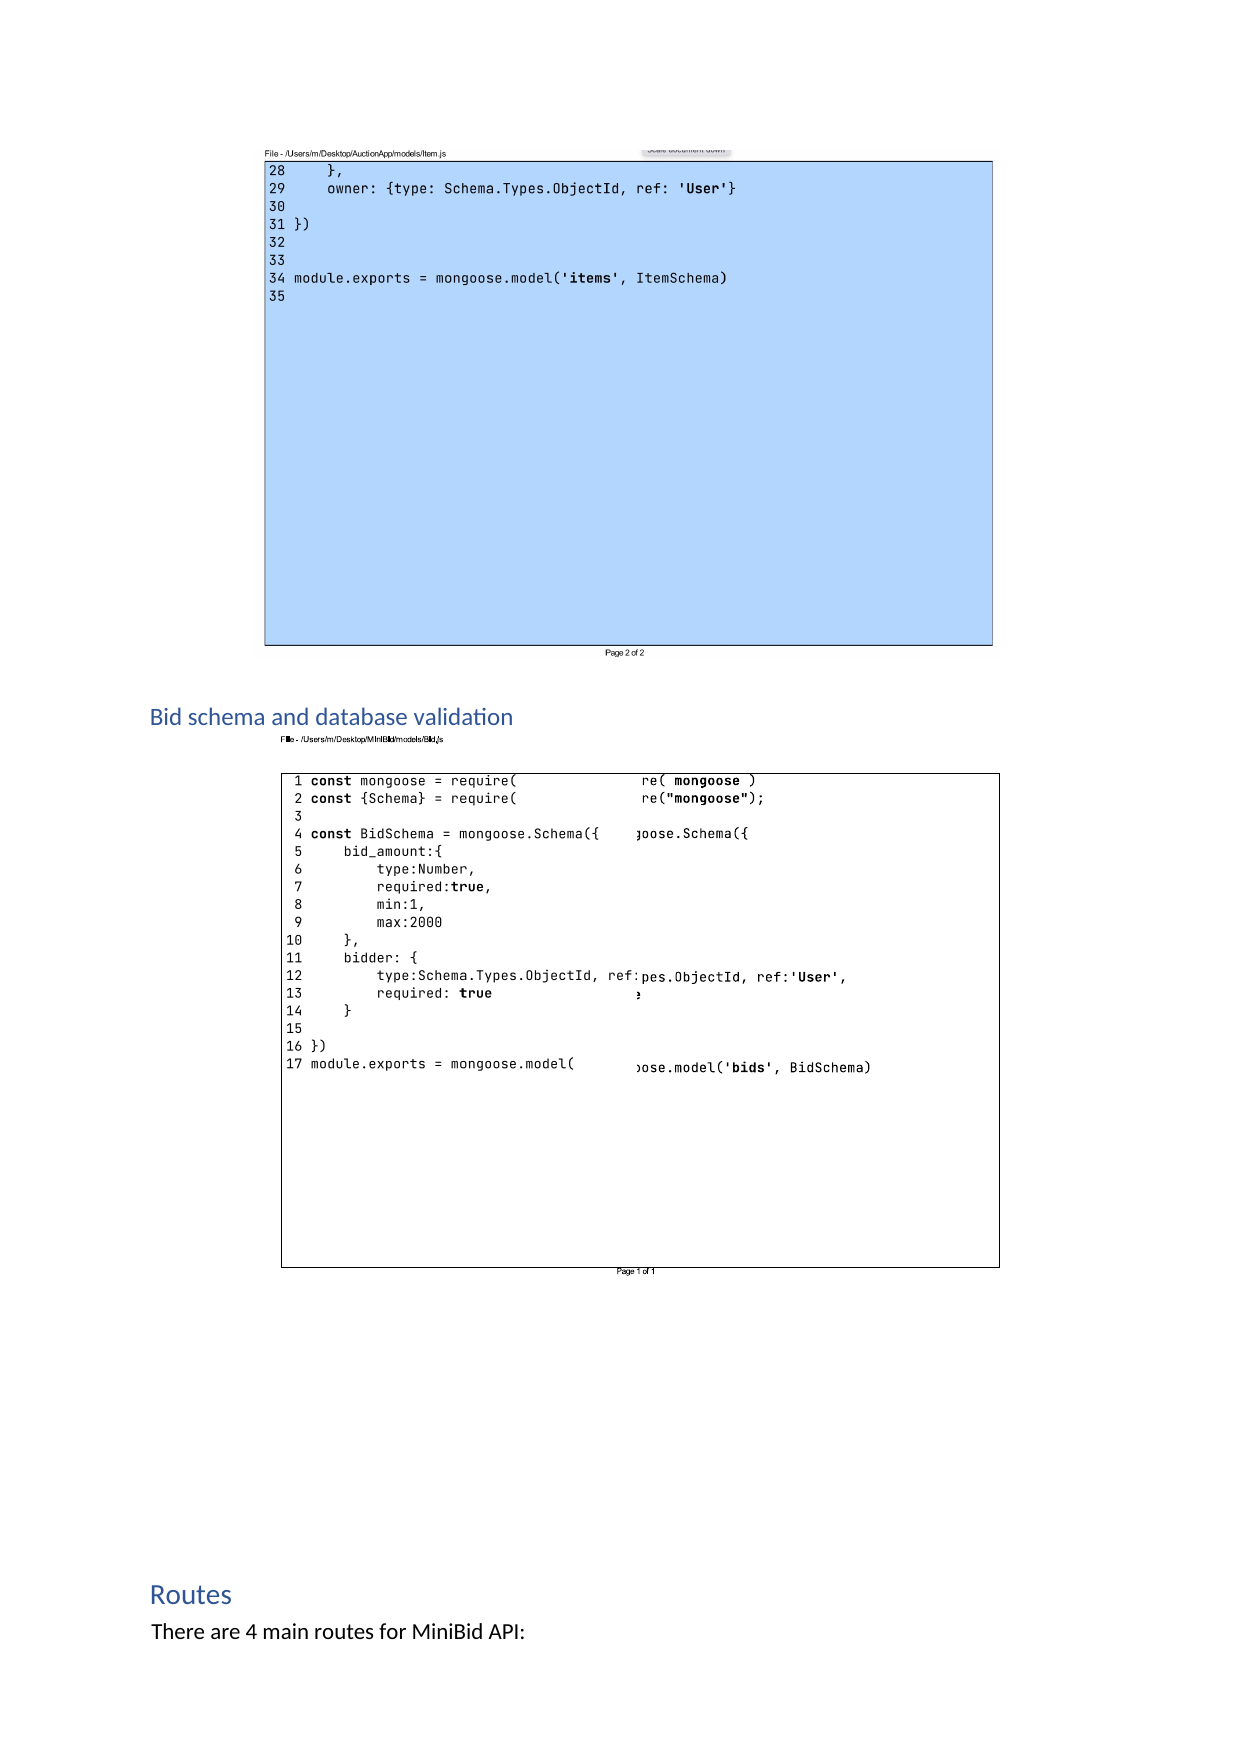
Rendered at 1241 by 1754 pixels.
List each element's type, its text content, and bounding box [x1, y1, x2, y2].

picture [286, 773, 637, 1071]
text Bid schema and database validation [149, 701, 582, 732]
text There are 4 main routes for MiniBid API: [151, 1617, 1092, 1645]
subtitle Routes [149, 1576, 1098, 1612]
table_header [282, 774, 637, 1267]
table_header [637, 774, 999, 1267]
picture [253, 150, 1000, 658]
